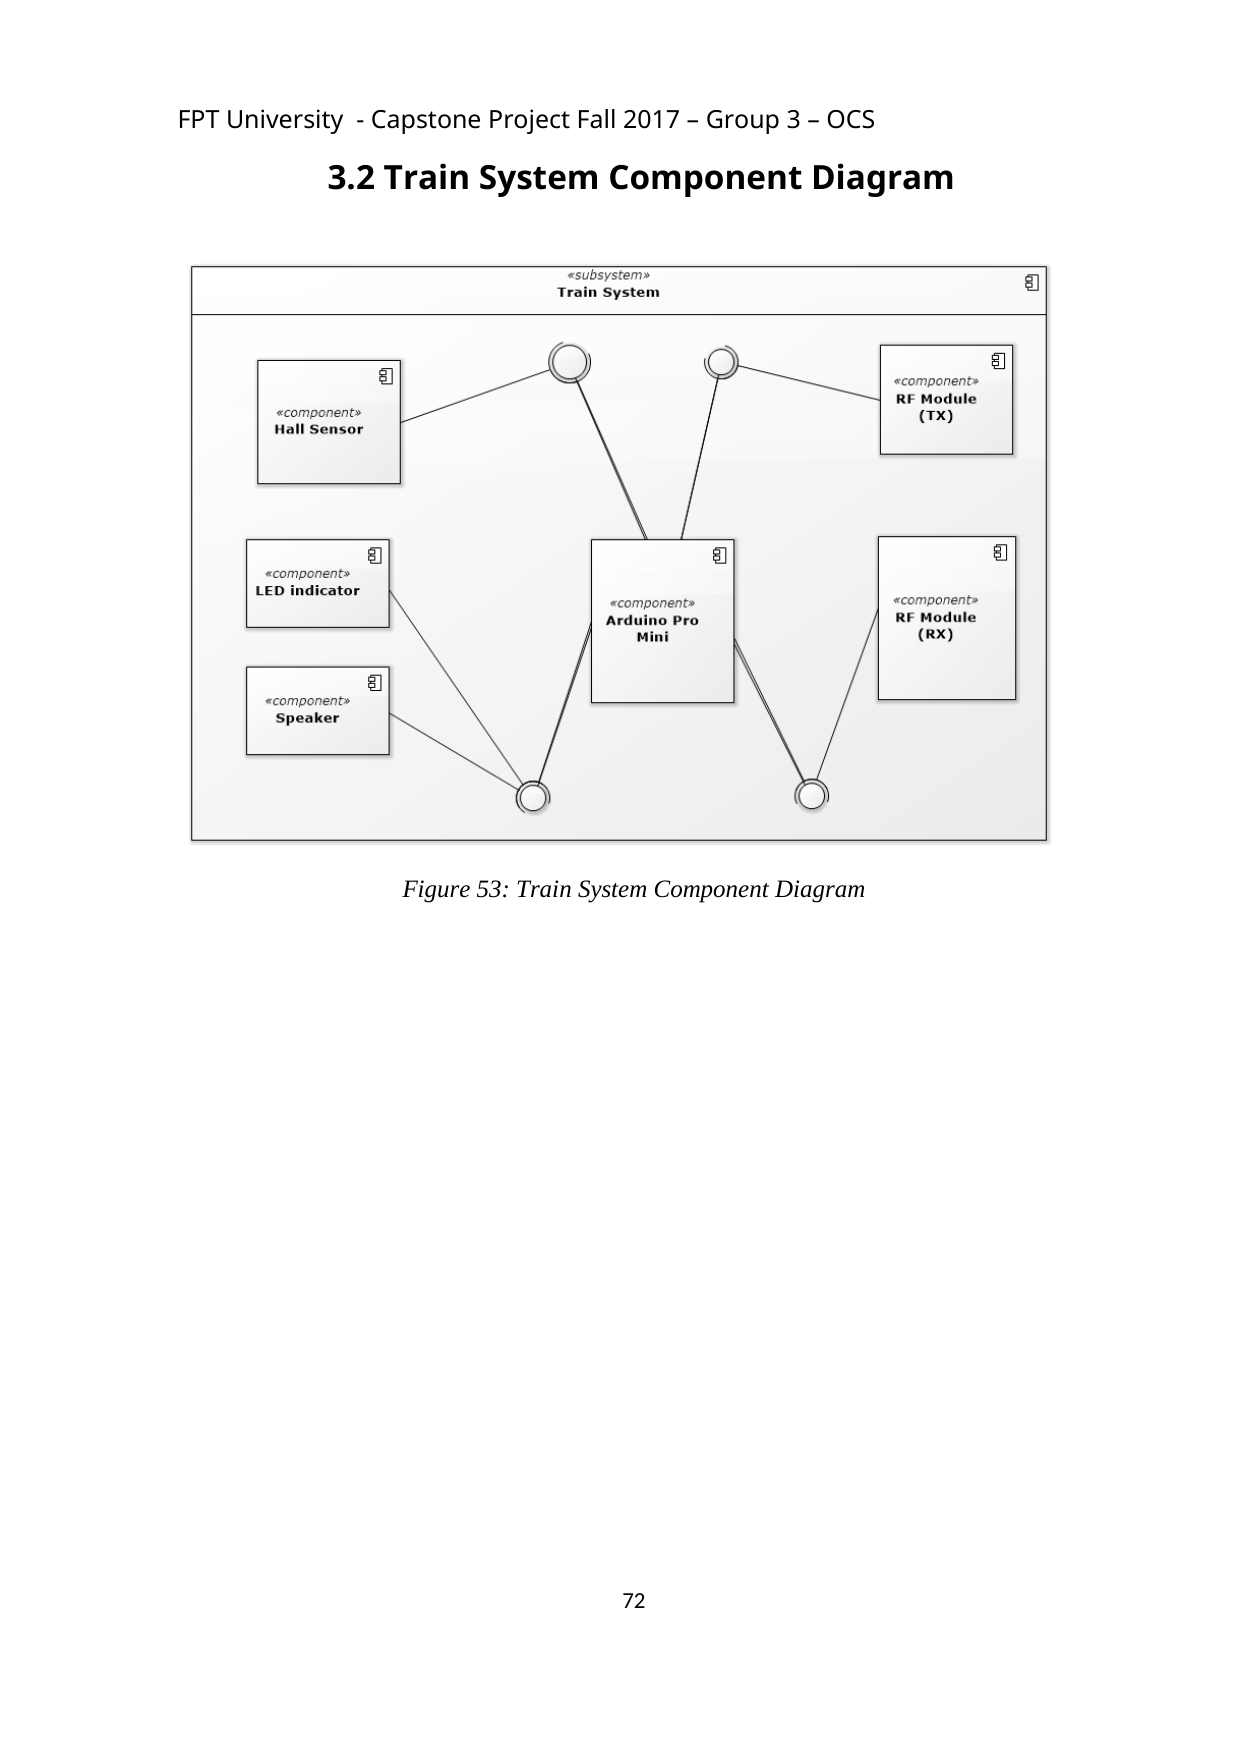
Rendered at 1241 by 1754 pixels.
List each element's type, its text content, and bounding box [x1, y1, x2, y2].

subtitle 3.2 Train System Component Diagram [327, 154, 1090, 199]
picture [177, 253, 1061, 856]
text Figure 53: Train System Component Diagram [177, 874, 1090, 903]
